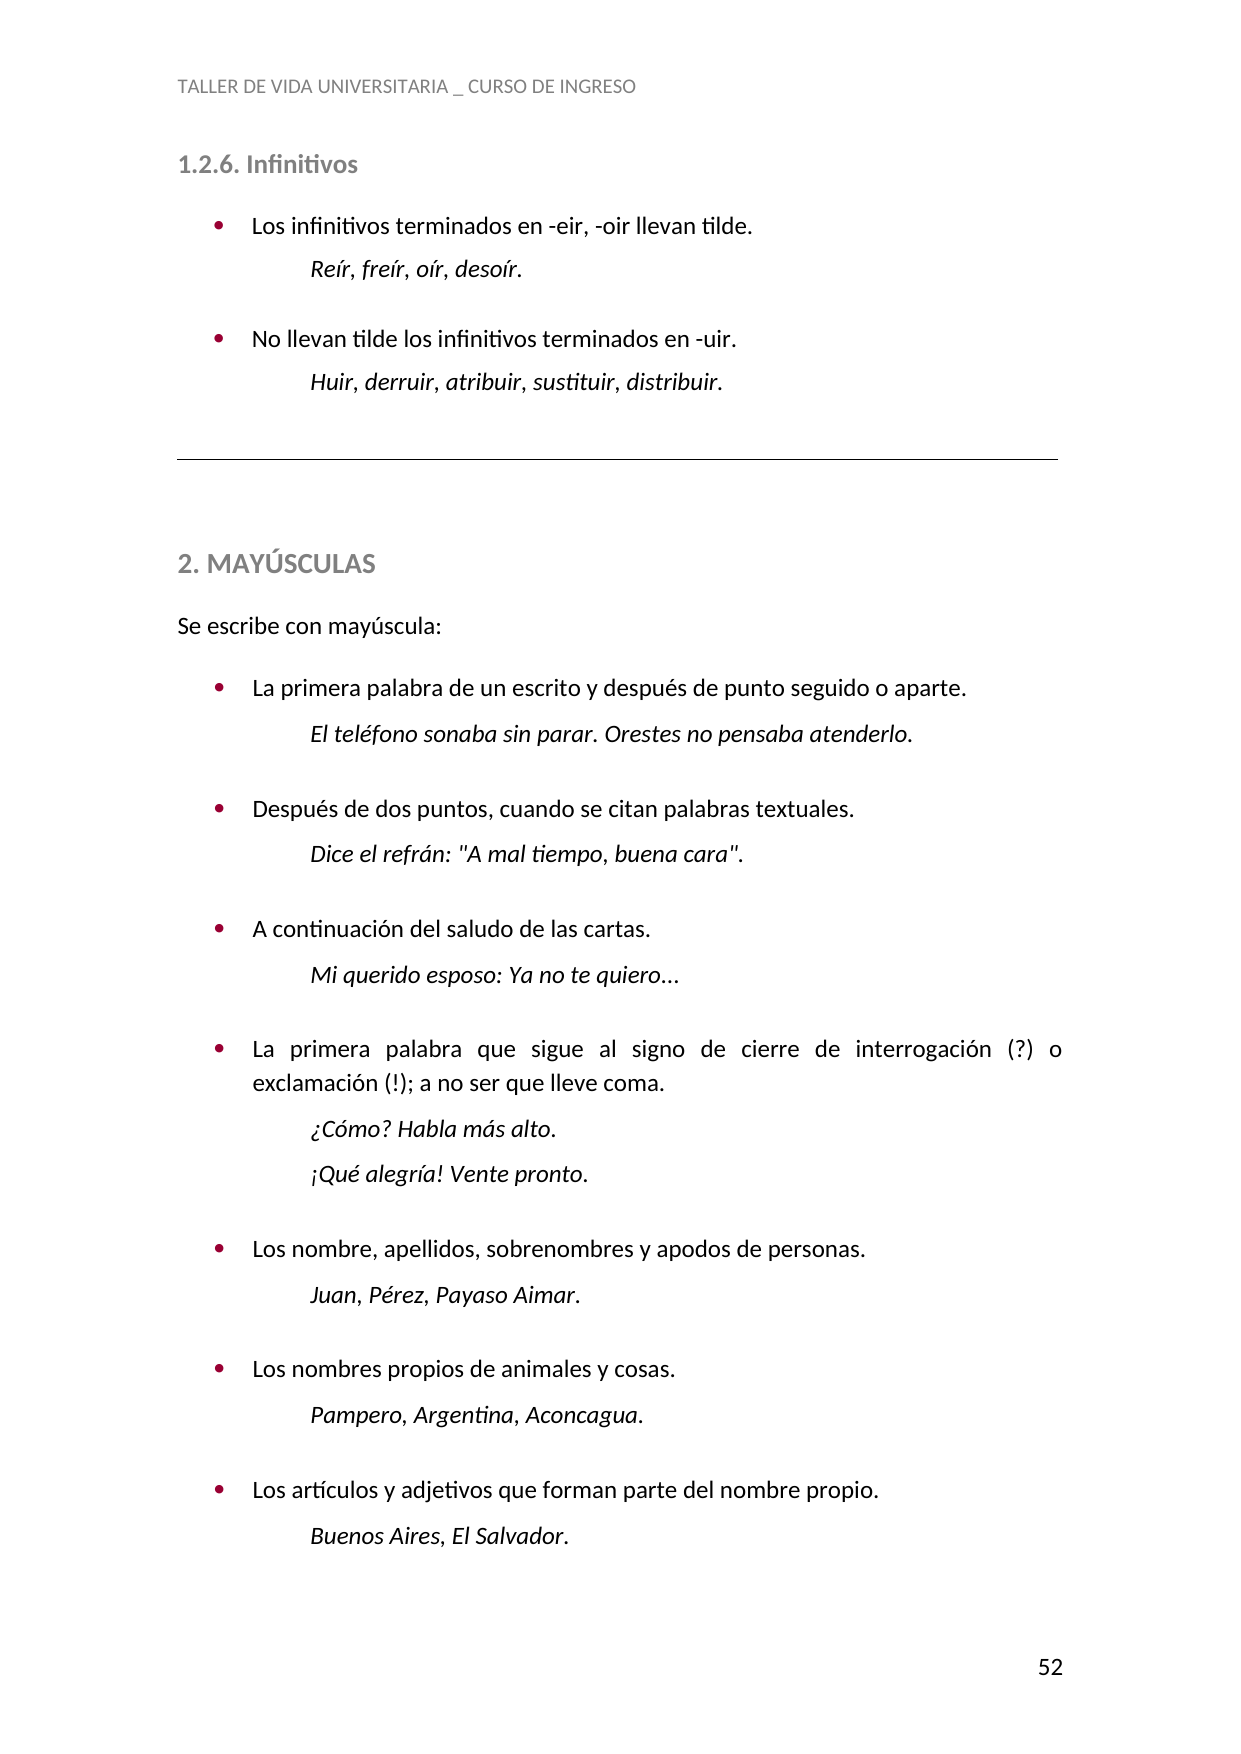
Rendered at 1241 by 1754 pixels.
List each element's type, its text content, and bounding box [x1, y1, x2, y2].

text Se escribe con mayúscula: [177, 610, 988, 641]
text Reír, freír, oír, desoír. [310, 253, 988, 283]
list No llevan tilde los infinitivos terminados en -uir. [214, 323, 1063, 353]
text 1.2.6. Infinitivos [177, 148, 1063, 181]
list ¡Qué alegría! Vente pronto. [310, 1156, 988, 1189]
text 2. MAYÚSCULAS [177, 546, 1063, 581]
list Los artículos y adjetivos que forman parte del nombre propio. [215, 1472, 1063, 1505]
list ¿Cómo? Habla más alto. [310, 1110, 988, 1144]
list Buenos Aires, El Salvador. [310, 1517, 988, 1551]
list Los nombres propios de animales y cosas. [215, 1351, 1063, 1384]
list Juan, Pérez, Payaso Aimar. [310, 1277, 988, 1310]
list Dice el refrán: "A mal tiempo, buena cara". [310, 836, 988, 869]
list La primera palabra de un escrito y después de punto seguido o aparte. [215, 670, 1063, 703]
list A continuación del saludo de las cartas. [215, 911, 1063, 944]
list Mi querido esposo: Ya no te quiero... [310, 957, 988, 990]
list Huir, derruir, atribuir, sustituir, distribuir. [310, 366, 988, 396]
list El teléfono sonaba sin parar. Orestes no pensaba atenderlo. [310, 716, 1021, 749]
list La primera palabra que sigue al signo de cierre de interrogación (?) o exclamación (!); a no ser que lleve coma. [215, 1031, 1063, 1098]
list Pampero, Argentina, Aconcagua. [310, 1397, 988, 1430]
list Después de dos puntos, cuando se citan palabras textuales. [215, 790, 1063, 824]
list Los nombre, apellidos, sobrenombres y apodos de personas. [215, 1231, 1063, 1264]
list Los infinitivos terminados en -eir, -oir llevan tilde. [214, 210, 1063, 240]
